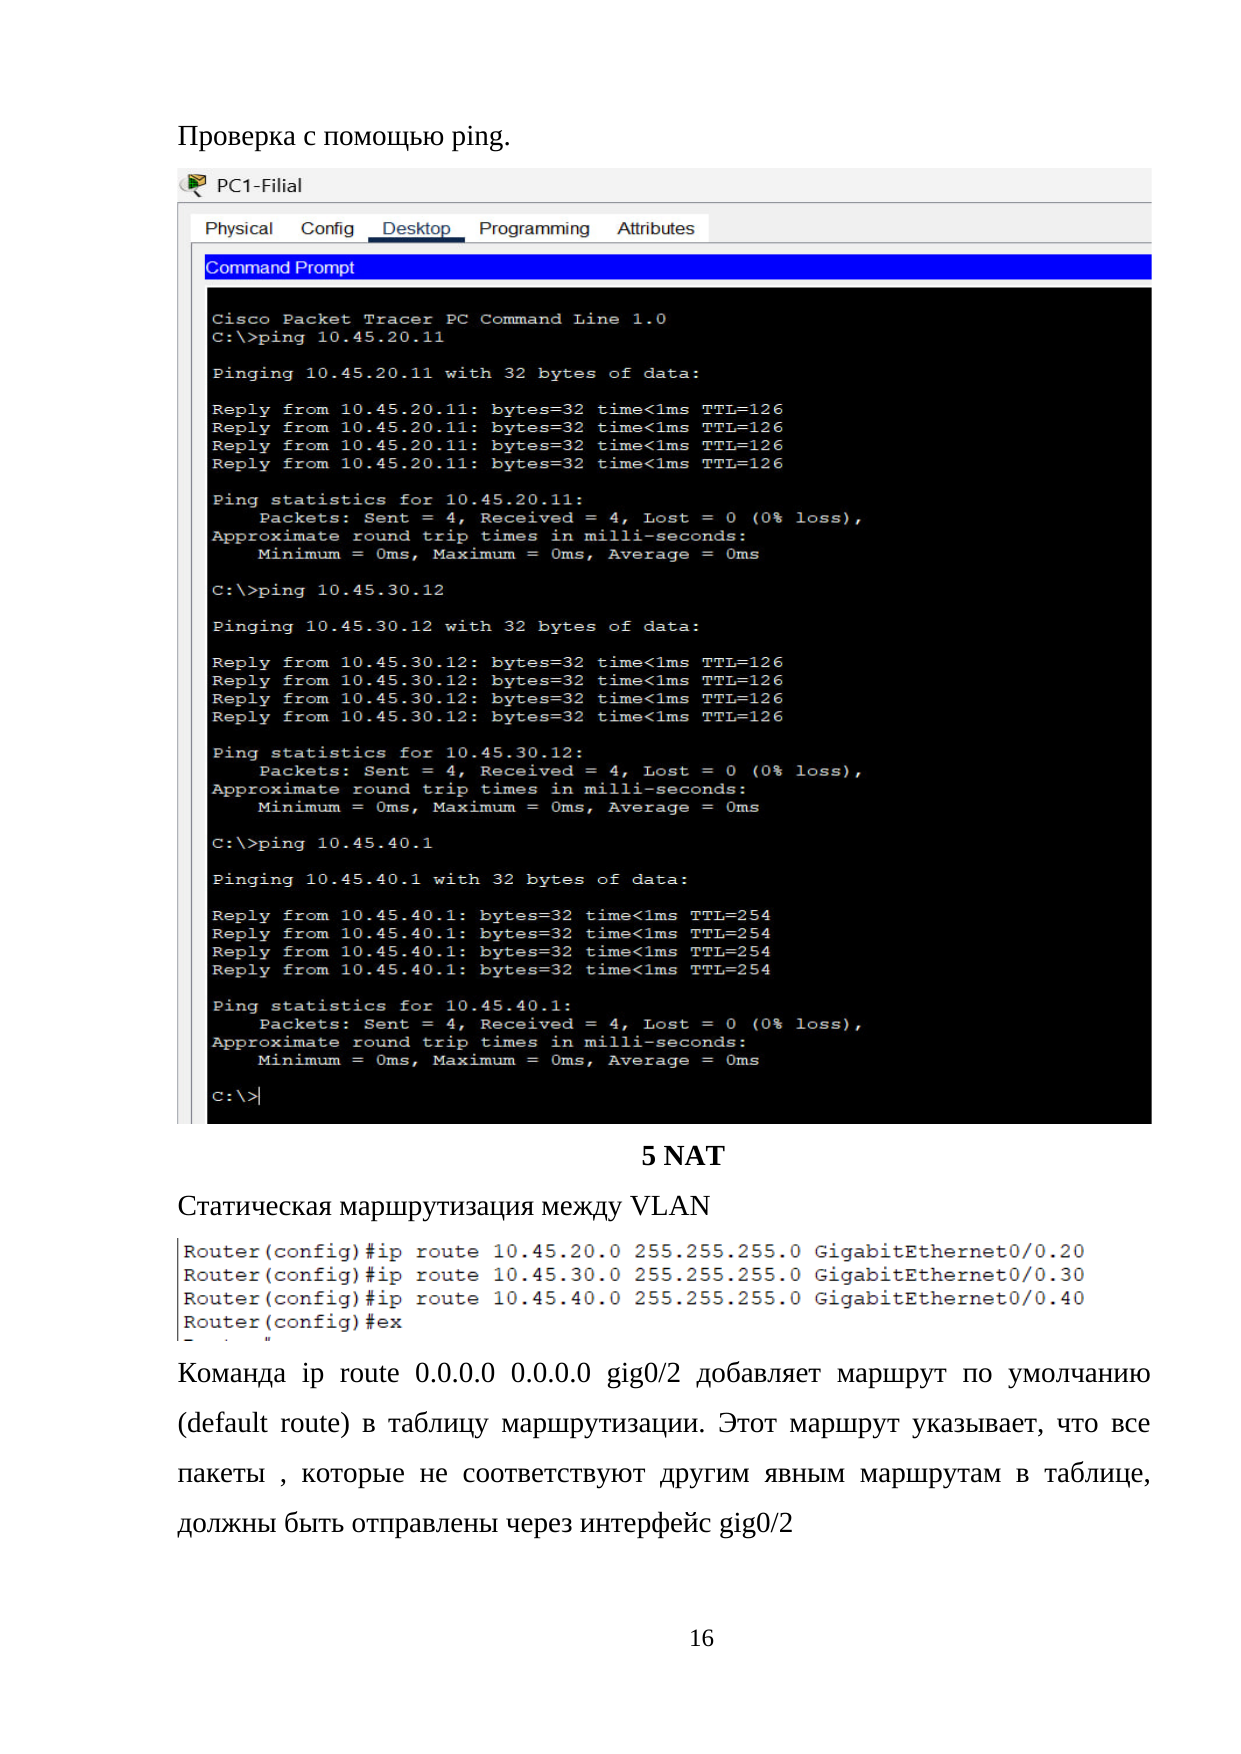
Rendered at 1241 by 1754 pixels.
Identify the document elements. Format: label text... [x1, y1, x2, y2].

text Команда ip route 0.0.0.0 0.0.0.0 gig0/2 добавляет маршрут по умолчанию (default route) в таблицу маршрутизации. Этот маршрут указывает, что все пакеты , которые не соответствуют другим явным маршрутам в таблице, должны быть отправлены через интерфейс gig0/2 [177, 1355, 1152, 1539]
text Проверка с помощью ping. [177, 118, 1152, 152]
picture [177, 168, 1152, 1124]
text Статическая маршрутизация между VLAN [177, 1188, 1152, 1222]
subtitle 5 NAT [215, 1138, 1152, 1172]
picture [177, 1238, 1151, 1341]
